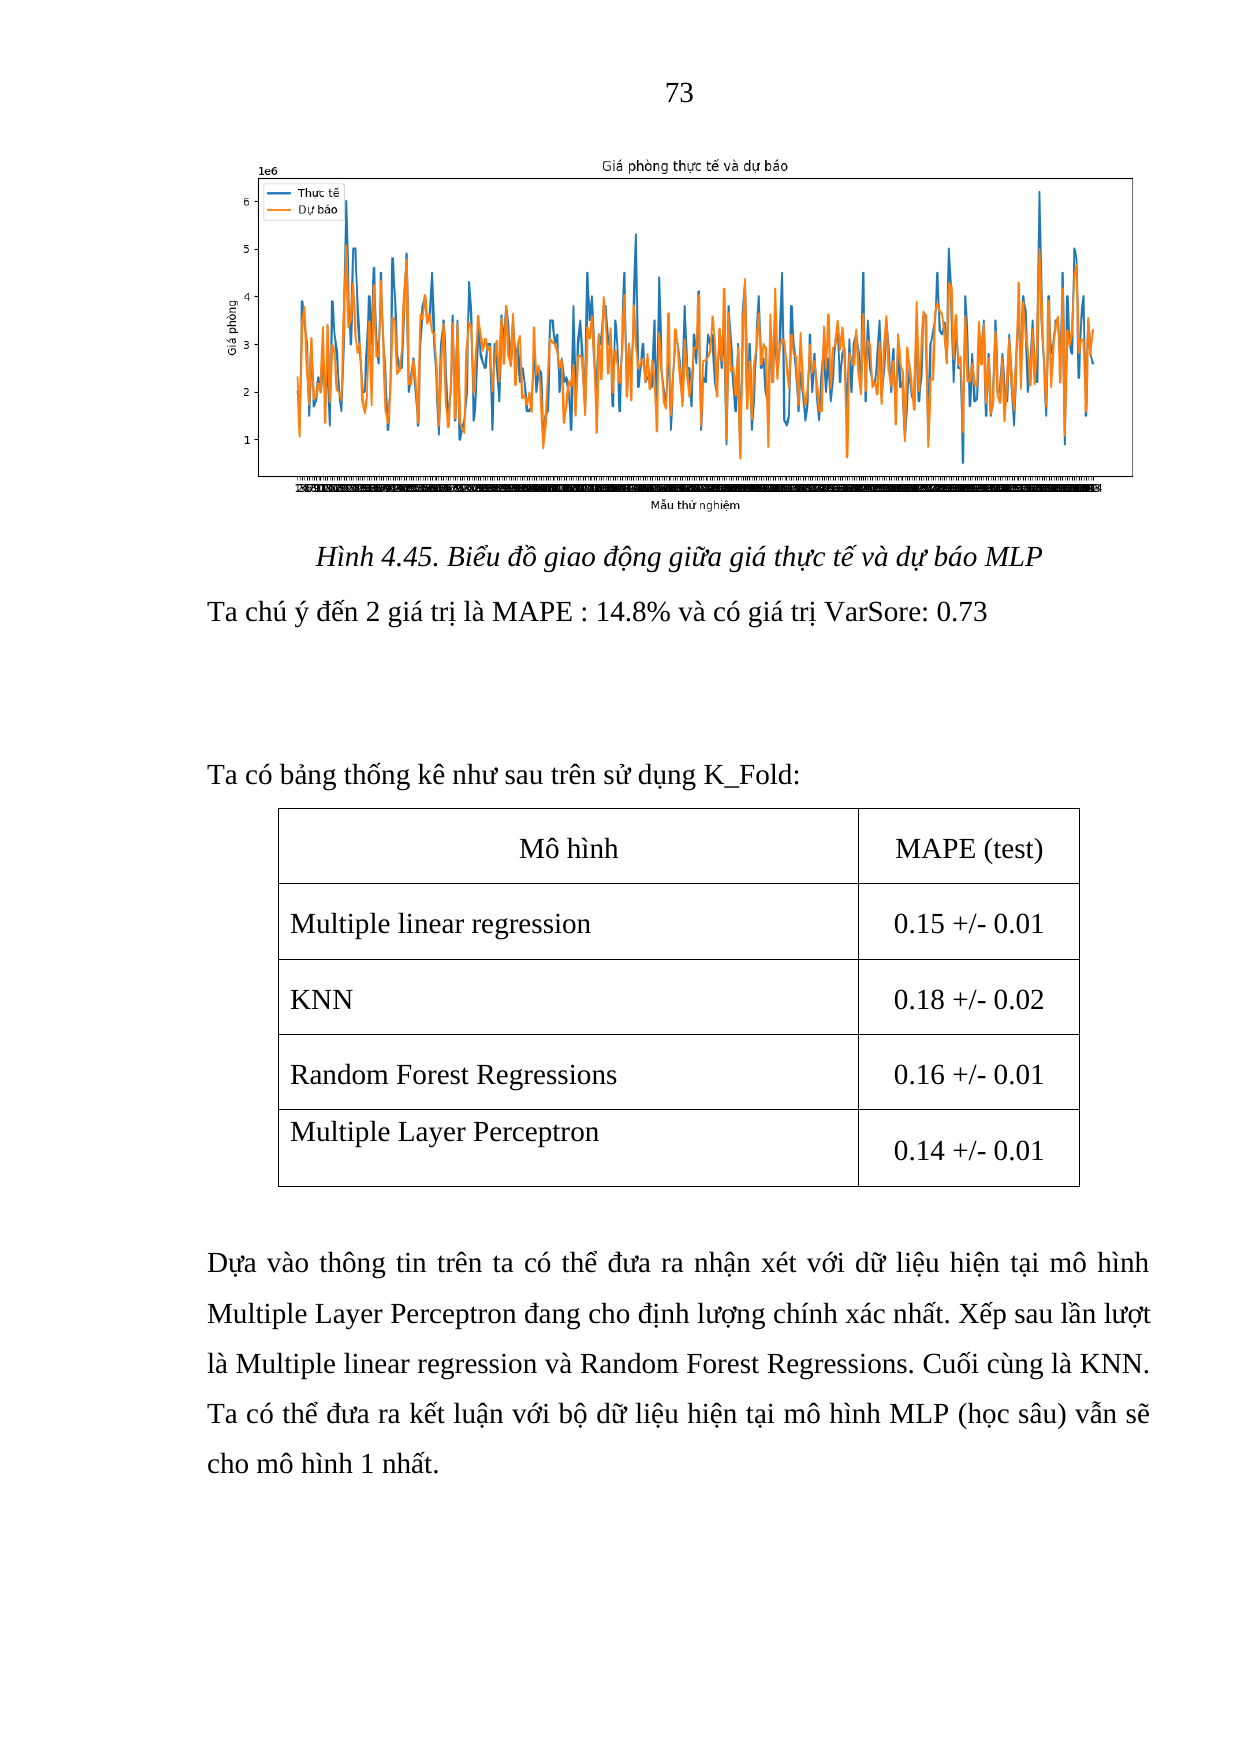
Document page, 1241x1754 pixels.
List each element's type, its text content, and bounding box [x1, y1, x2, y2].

picture [215, 147, 1143, 523]
table_cell 0.14 +/- 0.01 [859, 1110, 1079, 1186]
text Ta có bảng thống kê như sau trên sử dụng K_Fold: [207, 757, 1152, 791]
text Ta chú ý đến 2 giá trị là MAPE : 14.8% và có giá trị VarSore: 0.73 [207, 594, 1152, 627]
table_header MAPE (test) [859, 809, 1079, 883]
table_cell Multiple Layer Perceptron [279, 1110, 858, 1186]
table_cell 0.18 +/- 0.02 [859, 960, 1079, 1034]
table_header Mô hình [279, 809, 858, 883]
table_cell Multiple linear regression [279, 884, 858, 958]
table_cell 0.15 +/- 0.01 [859, 884, 1079, 958]
table_cell Random Forest Regressions [279, 1035, 858, 1109]
text Dựa vào thông tin trên ta có thể đưa ra nhận xét với dữ liệu hiện tại mô hình Multiple Layer Perceptron đang cho định lượng chính xác nhất. Xếp sau lần lượt là Multiple linear regression và Random Forest Regressions. Cuối cùng là KNN. Ta có thể đưa ra kết luận với bộ dữ liệu hiện tại mô hình MLP (học sâu) vẫn sẽ cho mô hình 1 nhất. [207, 1245, 1152, 1480]
table_cell 0.16 +/- 0.01 [859, 1035, 1079, 1109]
table_cell KNN [279, 960, 858, 1034]
